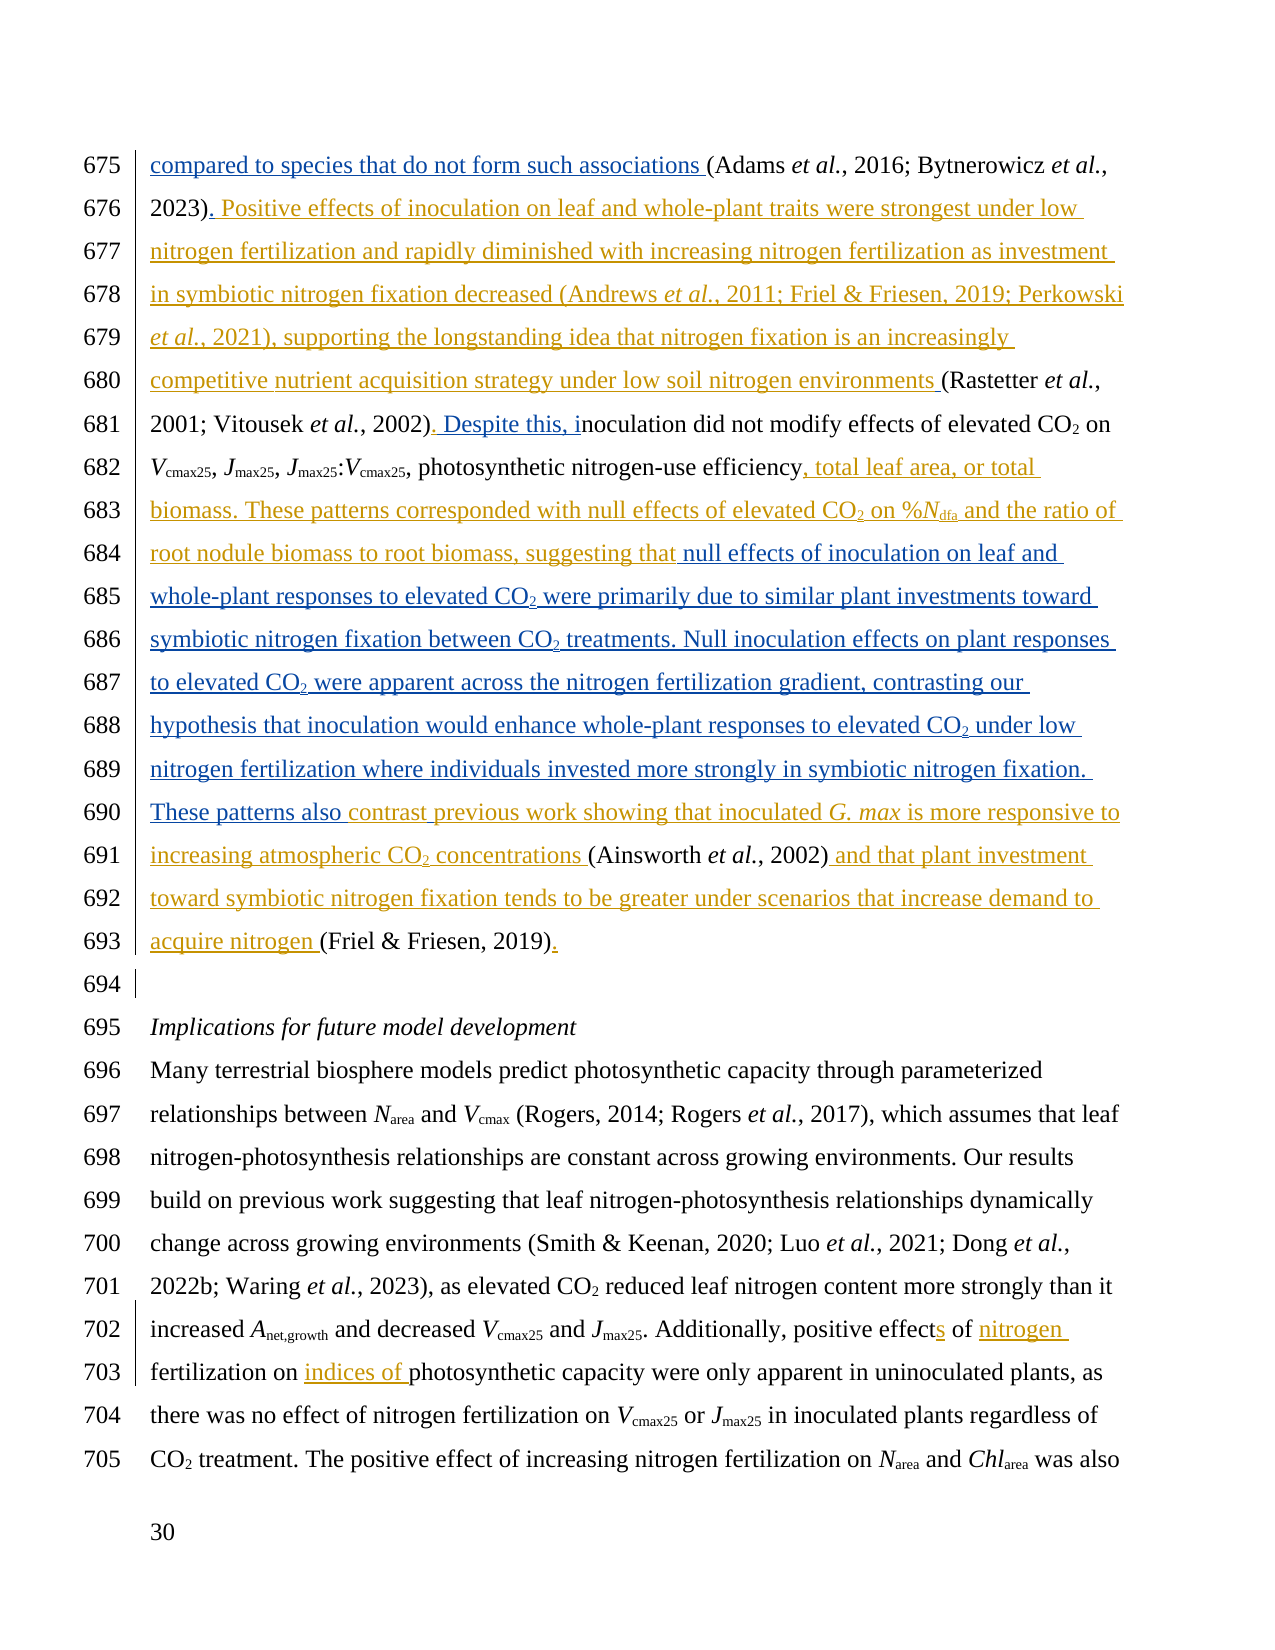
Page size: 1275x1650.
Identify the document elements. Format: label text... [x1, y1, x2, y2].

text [150, 150, 1125, 955]
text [150, 1056, 1125, 1472]
text Implications for future model development [150, 1012, 1125, 1041]
